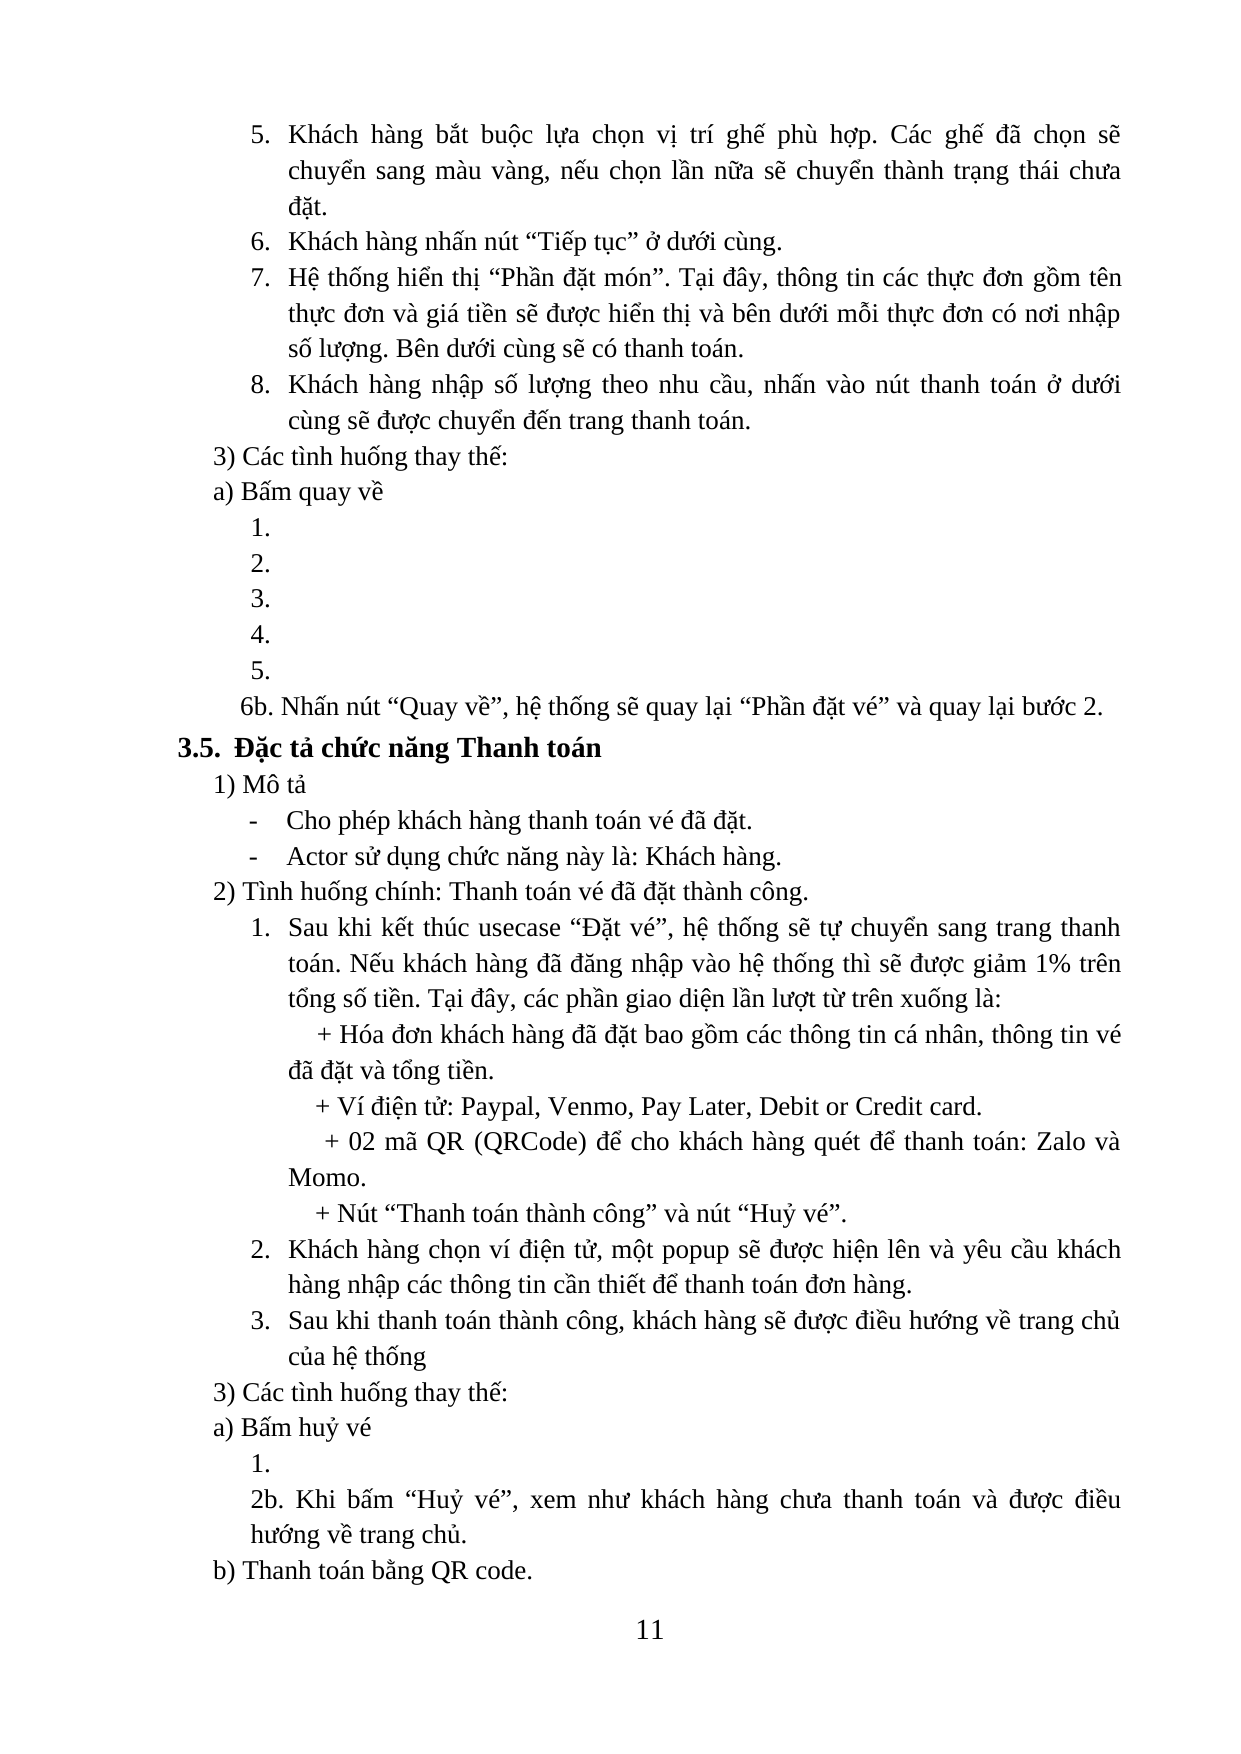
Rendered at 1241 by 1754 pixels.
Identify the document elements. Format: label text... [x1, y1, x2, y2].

list Khách hàng nhấn nút “Tiếp tục” ở dưới cùng. [250, 225, 1122, 256]
subtitle Đặc tả chức năng Thanh toán [177, 730, 1122, 763]
text 3) Các tình huống thay thế: [213, 440, 1122, 471]
text 6b. Nhấn nút “Quay về”, hệ thống sẽ quay lại “Phần đặt vé” và quay lại bước 2. [213, 690, 1122, 721]
list Sau khi kết thúc usecase “Đặt vé”, hệ thống sẽ tự chuyển sang trang thanh toán. Nếu khách hàng đã đăng nhập vào hệ thống thì sẽ được giảm 1% trên tổng số tiền. Tại đây, các phần giao diện lần lượt từ trên xuống là: [250, 911, 1122, 1014]
list + Hóa đơn khách hàng đã đặt bao gồm các thông tin cá nhân, thông tin vé đã đặt và tổng tiền. [288, 1018, 1122, 1085]
list Khách hàng nhập số lượng theo nhu cầu, nhấn vào nút thanh toán ở dưới cùng sẽ được chuyển đến trang thanh toán. [250, 368, 1122, 435]
list + Nút “Thanh toán thành công” và nút “Huỷ vé”. [288, 1197, 1122, 1228]
list + 02 mã QR (QRCode) để cho khách hàng quét để thanh toán: Zalo và Momo. [288, 1126, 1122, 1192]
list + Ví điện tử: Paypal, Venmo, Pay Later, Debit or Credit card. [288, 1090, 1122, 1121]
list Sau khi thanh toán thành công, khách hàng sẽ được điều hướng về trang chủ của hệ thống [250, 1304, 1122, 1371]
text a) Bấm huỷ vé [213, 1411, 1122, 1442]
list Actor sử dụng chức năng này là: Khách hàng. [248, 840, 1122, 871]
list Khách hàng bắt buộc lựa chọn vị trí ghế phù hợp. Các ghế đã chọn sẽ chuyển sang màu vàng, nếu chọn lần nữa sẽ chuyển thành trạng thái chưa đặt. [250, 118, 1122, 221]
list Hệ thống hiển thị “Phần đặt món”. Tại đây, thông tin các thực đơn gồm tên thực đơn và giá tiền sẽ được hiển thị và bên dưới mỗi thực đơn có nơi nhập số lượng. Bên dưới cùng sẽ có thanh toán. [250, 261, 1122, 364]
list Cho phép khách hàng thanh toán vé đã đặt. [248, 804, 1122, 835]
text 2) Tình huống chính: Thanh toán vé đã đặt thành công. [213, 875, 1122, 907]
text 1) Mô tả [213, 768, 1122, 799]
text 2b. Khi bấm “Huỷ vé”, xem như khách hàng chưa thanh toán và được điều hướng về trang chủ. [250, 1483, 1122, 1550]
text b) Thanh toán bằng QR code. [213, 1554, 1122, 1585]
text 3) Các tình huống thay thế: [213, 1376, 1122, 1407]
text a) Bấm quay về [213, 475, 1122, 507]
list Khách hàng chọn ví điện tử, một popup sẽ được hiện lên và yêu cầu khách hàng nhập các thông tin cần thiết để thanh toán đơn hàng. [250, 1233, 1122, 1299]
